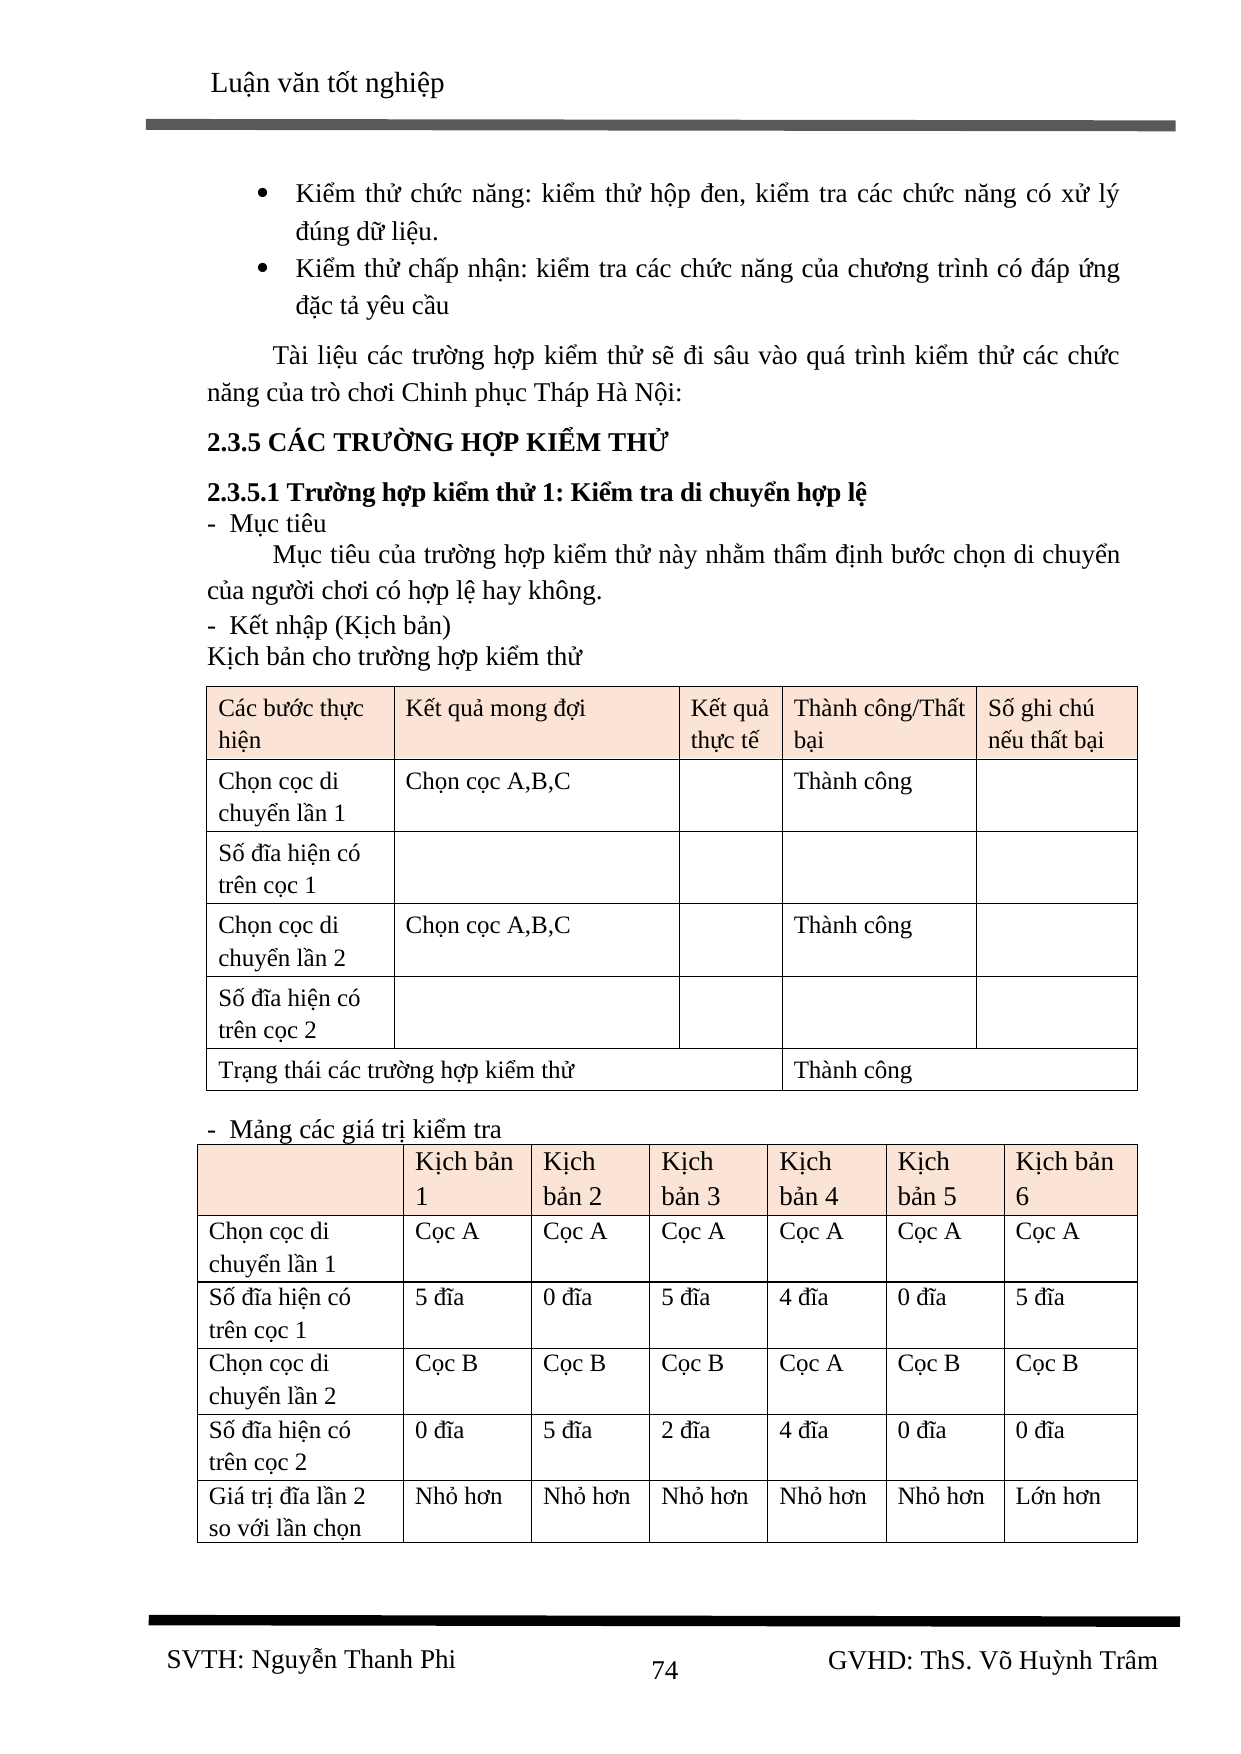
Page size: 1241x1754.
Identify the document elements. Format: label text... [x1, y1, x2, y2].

table_cell 5 đĩa [650, 1283, 767, 1347]
table_header Kết quả thực tế [680, 687, 782, 758]
table_cell [680, 977, 782, 1048]
text Kịch bản cho trường hợp kiểm thử [207, 640, 1122, 671]
table_cell [783, 977, 976, 1048]
table_cell Cọc B [404, 1349, 531, 1414]
table_cell Trạng thái các trường hợp kiểm thử [207, 1049, 782, 1090]
table_cell Cọc A [768, 1216, 886, 1281]
table_cell Thành công [783, 760, 976, 831]
table_header Thành công/Thất bại [783, 687, 976, 758]
table_cell Cọc B [532, 1349, 649, 1414]
table_cell [783, 832, 976, 903]
table_cell Cọc A [768, 1349, 886, 1414]
table_cell Thành công [783, 904, 976, 976]
table_header Kết quả mong đợi [395, 687, 679, 758]
subtitle 2.3.5.1 Trường hợp kiểm thử 1: Kiểm tra di chuyển hợp lệ [207, 476, 1122, 507]
table_cell Chọn cọc di chuyển lần 1 [198, 1216, 403, 1281]
table_cell Số đĩa hiện có trên cọc 1 [207, 832, 394, 903]
table_header Kịch bản 6 [1005, 1145, 1137, 1215]
table_cell Chọn cọc di chuyển lần 2 [198, 1349, 403, 1414]
list Kiểm thử chấp nhận: kiểm tra các chức năng của chương trình có đáp ứng đặc tả yêu cầu [258, 252, 1122, 320]
list 2.3.5 CÁC TRƯỜNG HỢP KIỂM THỬ [207, 426, 1122, 457]
text - Kết nhập (Kịch bản) [207, 609, 1122, 640]
table_cell Cọc B [650, 1349, 767, 1414]
table_cell [680, 832, 782, 903]
table_header Kịch bản 1 [404, 1145, 531, 1215]
table_cell [680, 760, 782, 831]
text Mục tiêu của trường hợp kiểm thử này nhằm thẩm định bước chọn di chuyển của người chơi có hợp lệ hay không. [207, 539, 1122, 605]
table_cell Nhỏ hơn [532, 1481, 649, 1542]
table_cell 5 đĩa [404, 1283, 531, 1347]
table_cell Cọc A [887, 1216, 1004, 1281]
table_cell Chọn cọc di chuyển lần 2 [207, 904, 394, 976]
table_cell Chọn cọc A,B,C [395, 904, 679, 976]
table_cell [977, 904, 1137, 976]
table_cell 5 đĩa [532, 1415, 649, 1480]
table_cell [395, 832, 679, 903]
table_cell Nhỏ hơn [887, 1481, 1004, 1542]
table_cell [977, 832, 1137, 903]
table_cell Cọc A [404, 1216, 531, 1281]
table_cell Cọc A [532, 1216, 649, 1281]
table_cell Số đĩa hiện có trên cọc 1 [198, 1283, 403, 1347]
table_cell 0 đĩa [1005, 1415, 1137, 1480]
table_header Kịch bản 4 [768, 1145, 886, 1215]
table_cell Cọc A [650, 1216, 767, 1281]
table_cell [680, 904, 782, 976]
table_cell 0 đĩa [887, 1283, 1004, 1347]
text - Mảng các giá trị kiểm tra [207, 1113, 1122, 1144]
table_header Kịch bản 2 [532, 1145, 649, 1215]
table_cell Chọn cọc A,B,C [395, 760, 679, 831]
text Tài liệu các trường hợp kiểm thử sẽ đi sâu vào quá trình kiểm thử các chức năng của trò chơi Chinh phục Tháp Hà Nội: [207, 339, 1122, 407]
text - Mục tiêu [207, 507, 1122, 539]
table_header Các bước thực hiện [207, 687, 394, 758]
table_cell Số đĩa hiện có trên cọc 2 [198, 1415, 403, 1480]
table_header Số ghi chú nếu thất bại [977, 687, 1137, 758]
table_header Kịch bản 3 [650, 1145, 767, 1215]
table_cell [977, 760, 1137, 831]
table_cell 0 đĩa [532, 1283, 649, 1347]
table_cell Cọc B [1005, 1349, 1137, 1414]
table_cell Nhỏ hơn [404, 1481, 531, 1542]
list Kiểm thử chức năng: kiểm thử hộp đen, kiểm tra các chức năng có xử lý đúng dữ liệu. [258, 177, 1122, 246]
table_cell Thành công [783, 1049, 1137, 1090]
table_cell 0 đĩa [887, 1415, 1004, 1480]
table_cell 4 đĩa [768, 1415, 886, 1480]
table_cell Chọn cọc di chuyển lần 1 [207, 760, 394, 831]
table_header Kịch bản 5 [887, 1145, 1004, 1215]
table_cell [198, 1481, 403, 1542]
table_header [198, 1145, 403, 1215]
table_cell Lớn hơn [1005, 1481, 1137, 1542]
table_cell Số đĩa hiện có trên cọc 2 [207, 977, 394, 1048]
table_cell 4 đĩa [768, 1283, 886, 1347]
table_cell Cọc B [887, 1349, 1004, 1414]
table_cell 0 đĩa [404, 1415, 531, 1480]
table_cell [977, 977, 1137, 1048]
table_cell Nhỏ hơn [768, 1481, 886, 1542]
table_cell Nhỏ hơn [650, 1481, 767, 1542]
table_cell Cọc A [1005, 1216, 1137, 1281]
table_cell [395, 977, 679, 1048]
table_cell 2 đĩa [650, 1415, 767, 1480]
table_cell 5 đĩa [1005, 1283, 1137, 1347]
